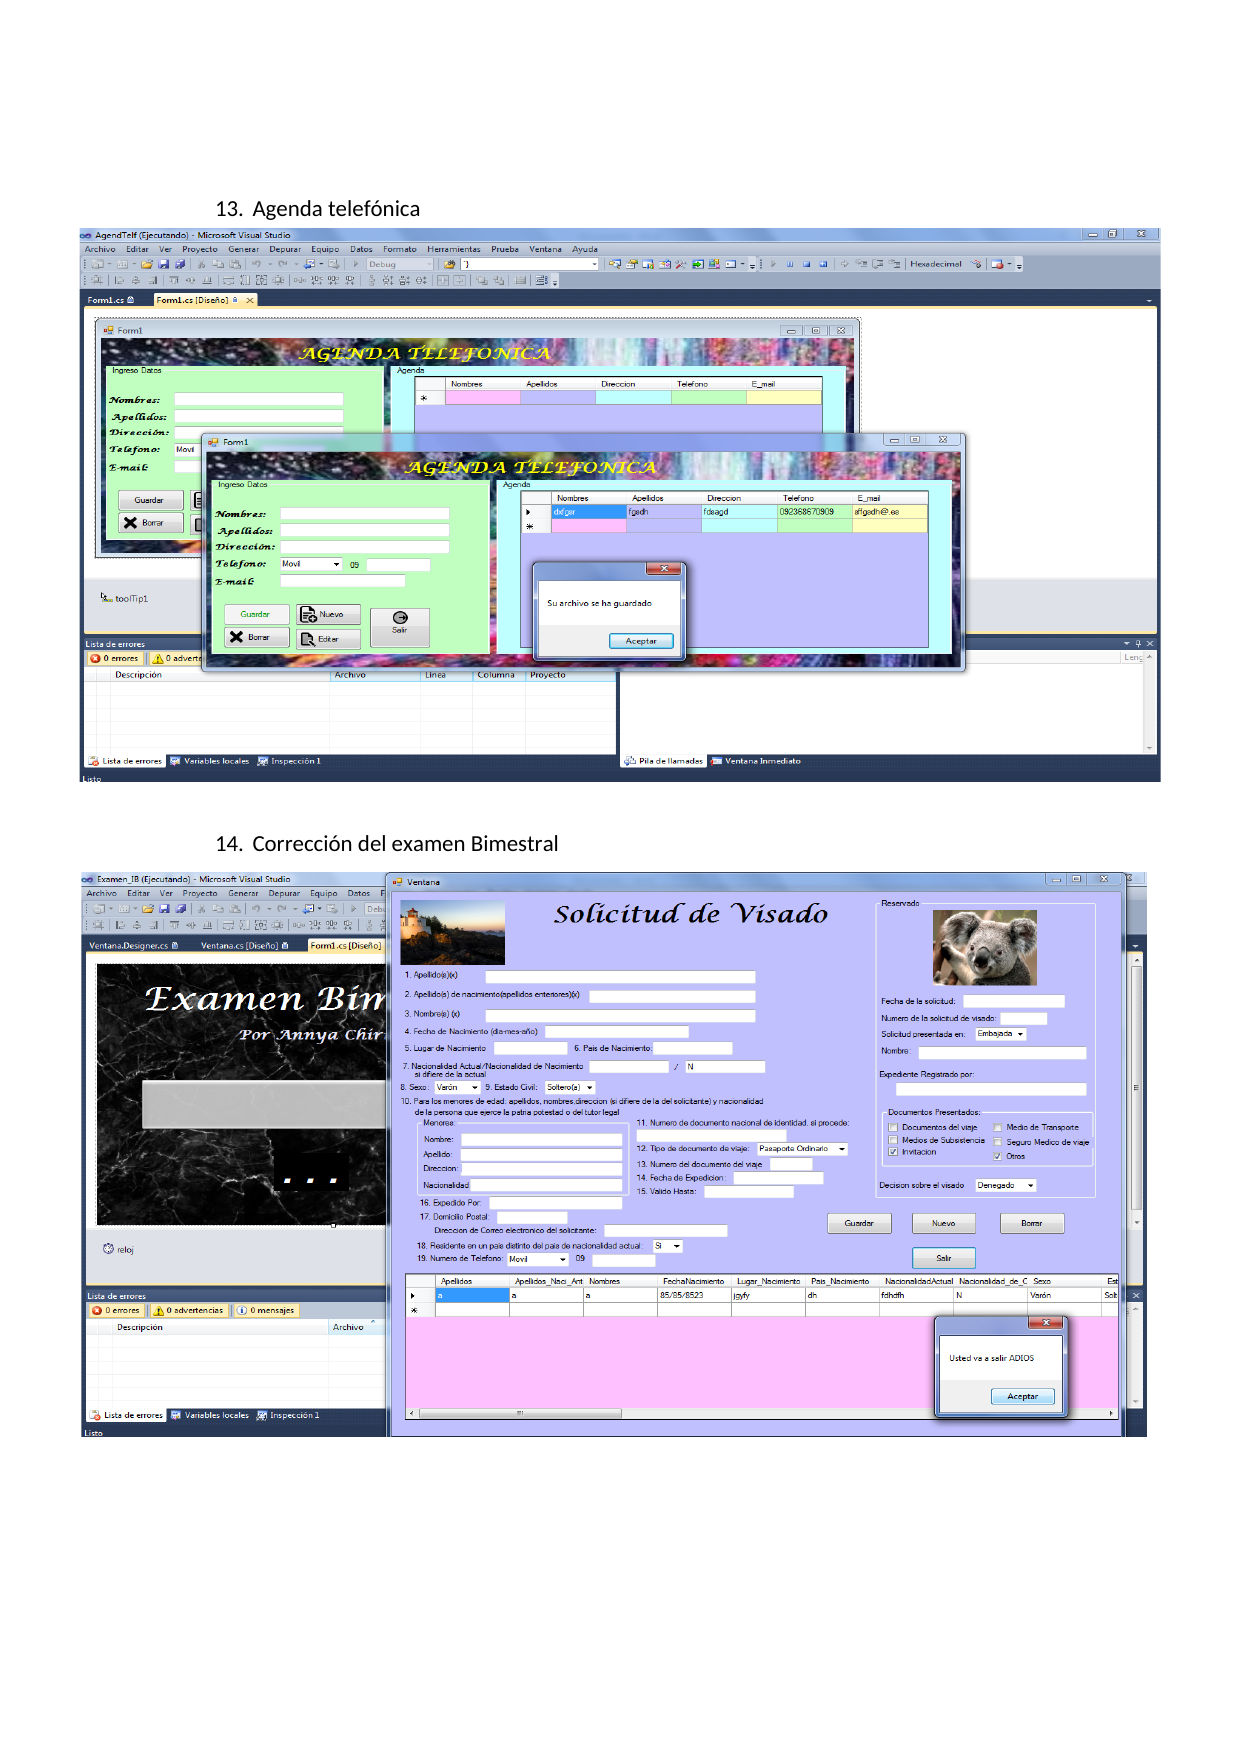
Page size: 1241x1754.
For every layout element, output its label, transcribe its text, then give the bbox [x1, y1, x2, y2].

picture [81, 872, 1147, 1437]
list Corrección del examen Bimestral [215, 829, 1063, 857]
list Agenda telefónica [215, 194, 1063, 222]
picture [79, 228, 1161, 782]
